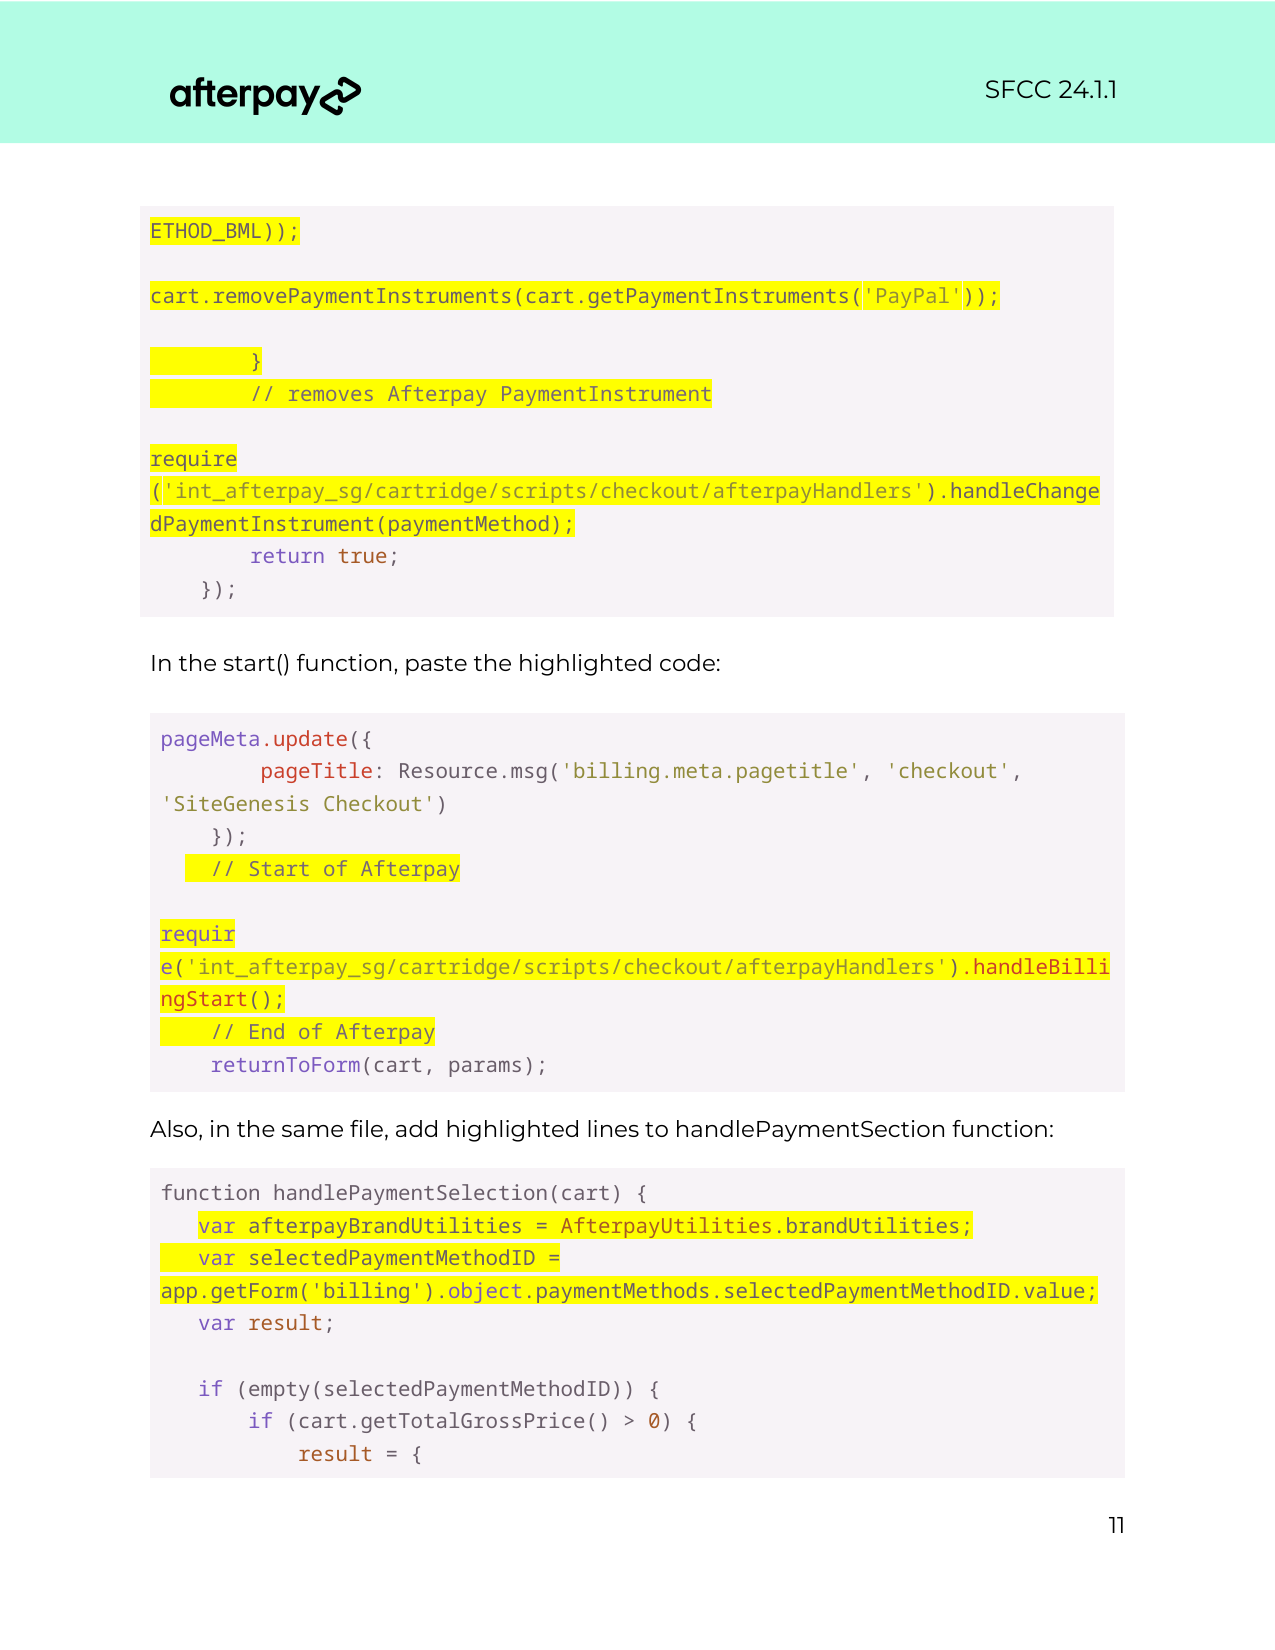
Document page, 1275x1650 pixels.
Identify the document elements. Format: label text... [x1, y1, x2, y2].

table_header pageMeta.update({ pageTitle: Resource.msg('billing.meta.pagetitle', 'checkout', 'SiteGenesis Checkout') }); // Start of Afterpay require('int_afterpay_sg/cartridge/scripts/checkout/afterpayHandlers').handleBillingStart(); // End of Afterpay returnToForm(cart, params); [150, 713, 1125, 1092]
picture [134, 48, 397, 144]
text In the start() function, paste the highlighted code: [150, 649, 1125, 677]
text Also, in the same file, add highlighted lines to handlePaymentSection function: [150, 1117, 1125, 1143]
